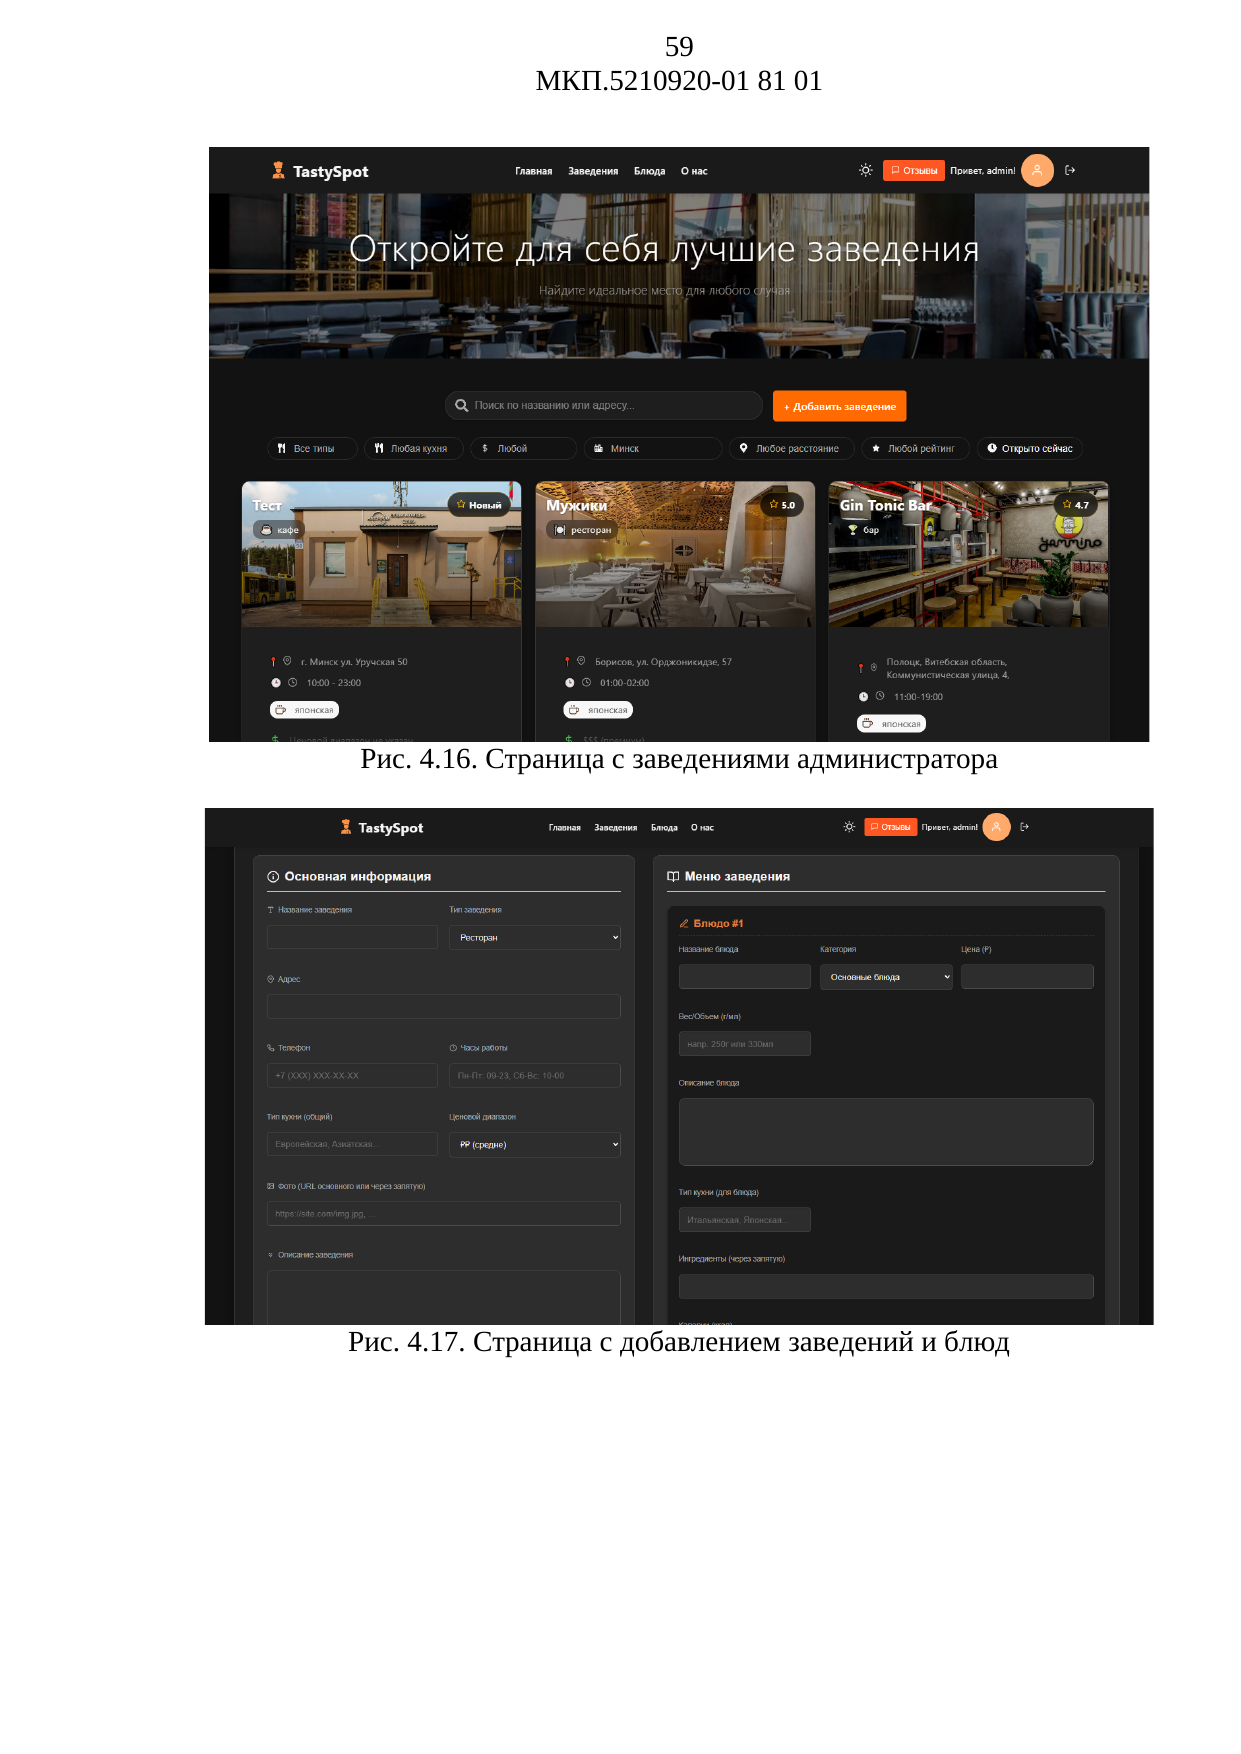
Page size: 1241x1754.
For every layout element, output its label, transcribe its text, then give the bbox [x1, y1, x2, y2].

text Рис. 4.17. Страница с добавлением заведений и блюд [177, 1324, 1181, 1358]
text Рис. 4.16. Страница с заведениями администратора [177, 741, 1181, 775]
picture [209, 147, 1150, 742]
picture [204, 808, 1154, 1325]
